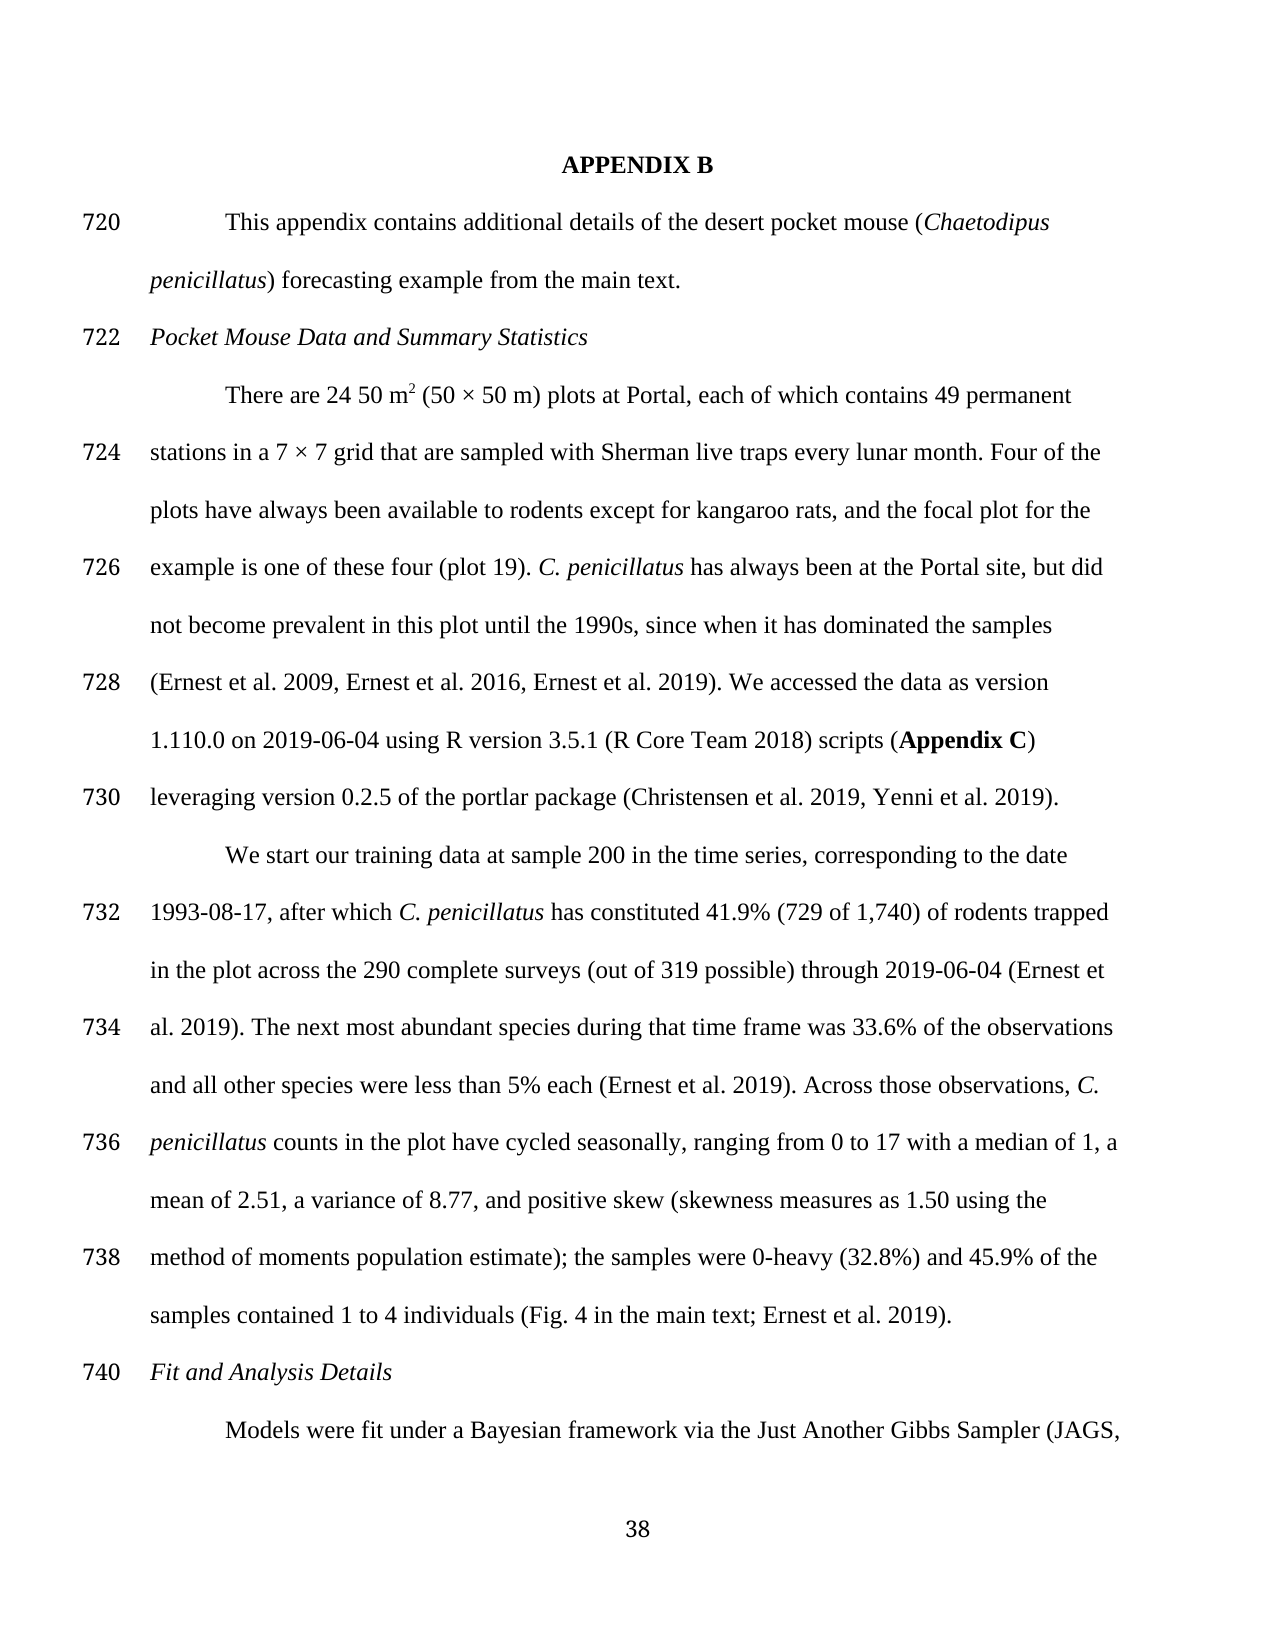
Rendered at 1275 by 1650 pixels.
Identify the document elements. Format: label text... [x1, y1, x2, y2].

text There are 24 50 m2 (50 × 50 m) plots at Portal, each of which contains 49 permanent stations in a 7 × 7 grid that are sampled with Sherman live traps every lunar month. Four of the plots have always been available to rodents except for kangaroo rats, and the focal plot for the example is one of these four (plot 19). C. penicillatus has always been at the Portal site, but did not become prevalent in this plot until the 1990s, since when it has dominated the samples (Ernest et al. 2009, Ernest et al. 2016, Ernest et al. 2019). We accessed the data as version 1.110.0 on 2019-06-04 using R version 3.5.1 (R Core Team 2018) scripts (Appendix C) leveraging version 0.2.5 of the portlar package (Christensen et al. 2019, Yenni et al. 2019). [150, 380, 1125, 811]
text APPENDIX B [150, 150, 1125, 179]
text We start our training data at sample 200 in the time series, corresponding to the date 1993-08-17, after which C. penicillatus has constituted 41.9% (729 of 1,740) of rodents trapped in the plot across the 290 complete surveys (out of 319 possible) through 2019-06-04 (Ernest et al. 2019). The next most abundant species during that time frame was 33.6% of the observations and all other species were less than 5% each (Ernest et al. 2019). Across those observations, C. penicillatus counts in the plot have cycled seasonally, ranging from 0 to 17 with a median of 1, a mean of 2.51, a variance of 8.77, and positive skew (skewness measures as 1.50 using the method of moments population estimate); the samples were 0-heavy (32.8%) and 45.9% of the samples contained 1 to 4 individuals (Fig. 4 in the main text; Ernest et al. 2019). [150, 840, 1125, 1329]
text This appendix contains additional details of the desert pocket mouse (Chaetodipus penicillatus) forecasting example from the main text. [150, 207, 1125, 294]
text Pocket Mouse Data and Summary Statistics [150, 322, 1125, 351]
text Fit and Analysis Details [150, 1357, 1125, 1386]
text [150, 1415, 1125, 1444]
